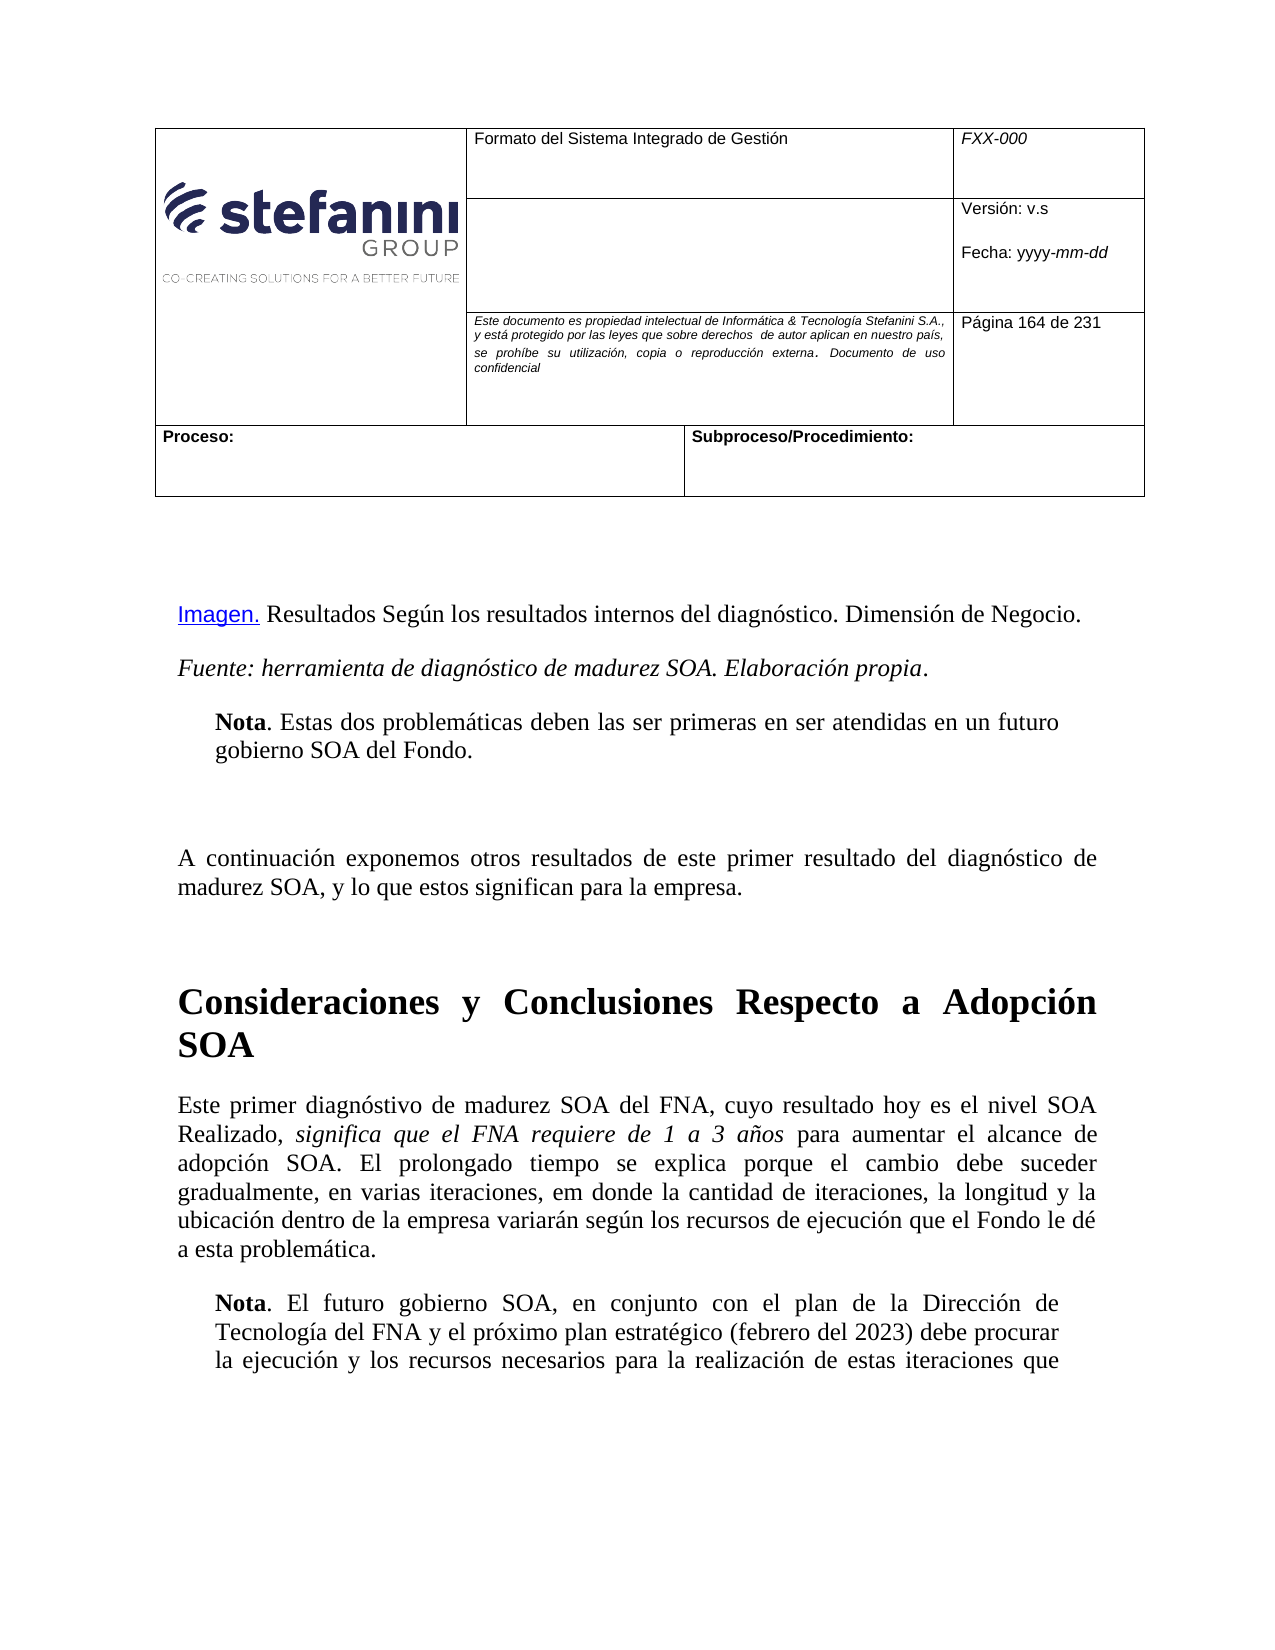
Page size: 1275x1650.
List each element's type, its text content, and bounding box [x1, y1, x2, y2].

text Nota. Estas dos problemáticas deben las ser primeras en ser atendidas en un futuro gobierno SOA del Fondo. [215, 707, 1060, 764]
text Fuente: herramienta de diagnóstico de madurez SOA. Elaboración propia. [177, 653, 1098, 682]
text Imagen. Resultados Según los resultados internos del diagnóstico. Dimensión de Negocio. [177, 599, 1098, 628]
subtitle Consideraciones y Conclusiones Respecto a Adopción SOA [177, 979, 1098, 1066]
text Nota. El futuro gobierno SOA, en conjunto con el plan de la Dirección de Tecnología del FNA y el próximo plan estratégico (febrero del 2023) debe procurar la ejecución y los recursos necesarios para la realización de estas iteraciones que tienen por objeto mover la adopción SOA del Fondo al siguiente estadio: mayor a 50 puntos de madurez SOA. [215, 1288, 1060, 1374]
text Este primer diagnóstivo de madurez SOA del FNA, cuyo resultado hoy es el nivel SOA Realizado, significa que el FNA requiere de 1 a 3 años para aumentar el alcance de adopción SOA. El prolongado tiempo se explica porque el cambio debe suceder gradualmente, en varias iteraciones, em donde la cantidad de iteraciones, la longitud y la ubicación dentro de la empresa variarán según los recursos de ejecución que el Fondo le dé a esta problemática. [177, 1091, 1098, 1263]
text A continuación exponemos otros resultados de este primer resultado del diagnóstico de madurez SOA, y lo que estos significan para la empresa. [177, 843, 1098, 901]
picture [162, 182, 460, 286]
